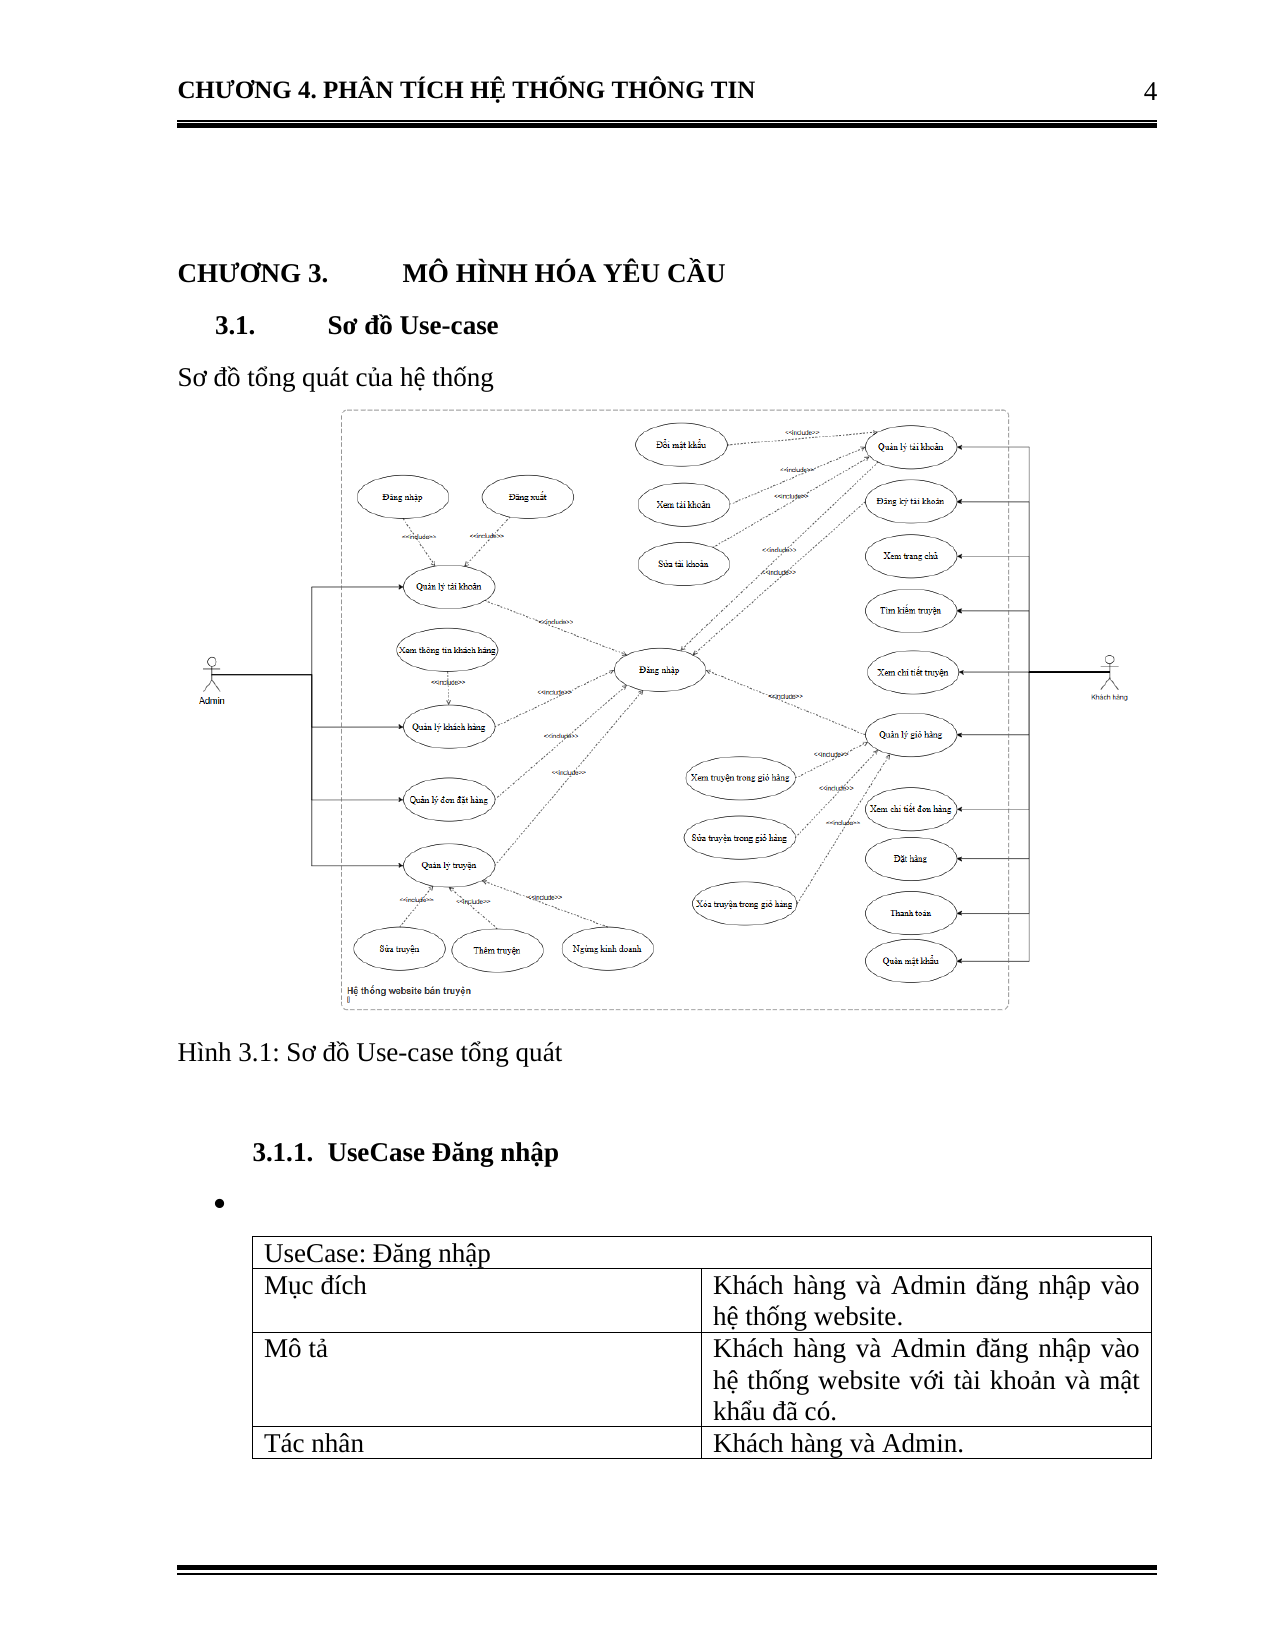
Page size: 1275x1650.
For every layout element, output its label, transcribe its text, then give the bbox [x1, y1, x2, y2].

table_cell Tác nhân [253, 1427, 701, 1458]
subtitle Sơ đồ Use-case [215, 309, 1157, 340]
table_header UseCase: Đăng nhập [253, 1237, 1151, 1268]
text Sơ đồ tổng quát của hệ thống [177, 361, 1157, 392]
subtitle UseCase Đăng nhập [252, 1136, 1157, 1167]
subtitle MÔ HÌNH HÓA YÊU CẦU [177, 257, 1157, 288]
table_cell Khách hàng và Admin đăng nhập vào hệ thống website. [702, 1269, 1151, 1332]
table_cell Mục đích [253, 1269, 701, 1332]
table_cell Khách hàng và Admin. [702, 1427, 1151, 1458]
table_cell Mô tả [253, 1333, 701, 1426]
table_cell Khách hàng và Admin đăng nhập vào hệ thống website với tài khoản và mật khẩu đã có. [702, 1333, 1151, 1426]
picture [177, 408, 1153, 1020]
text Hình 3.1: Sơ đồ Use-case tổng quát [177, 1036, 1157, 1067]
